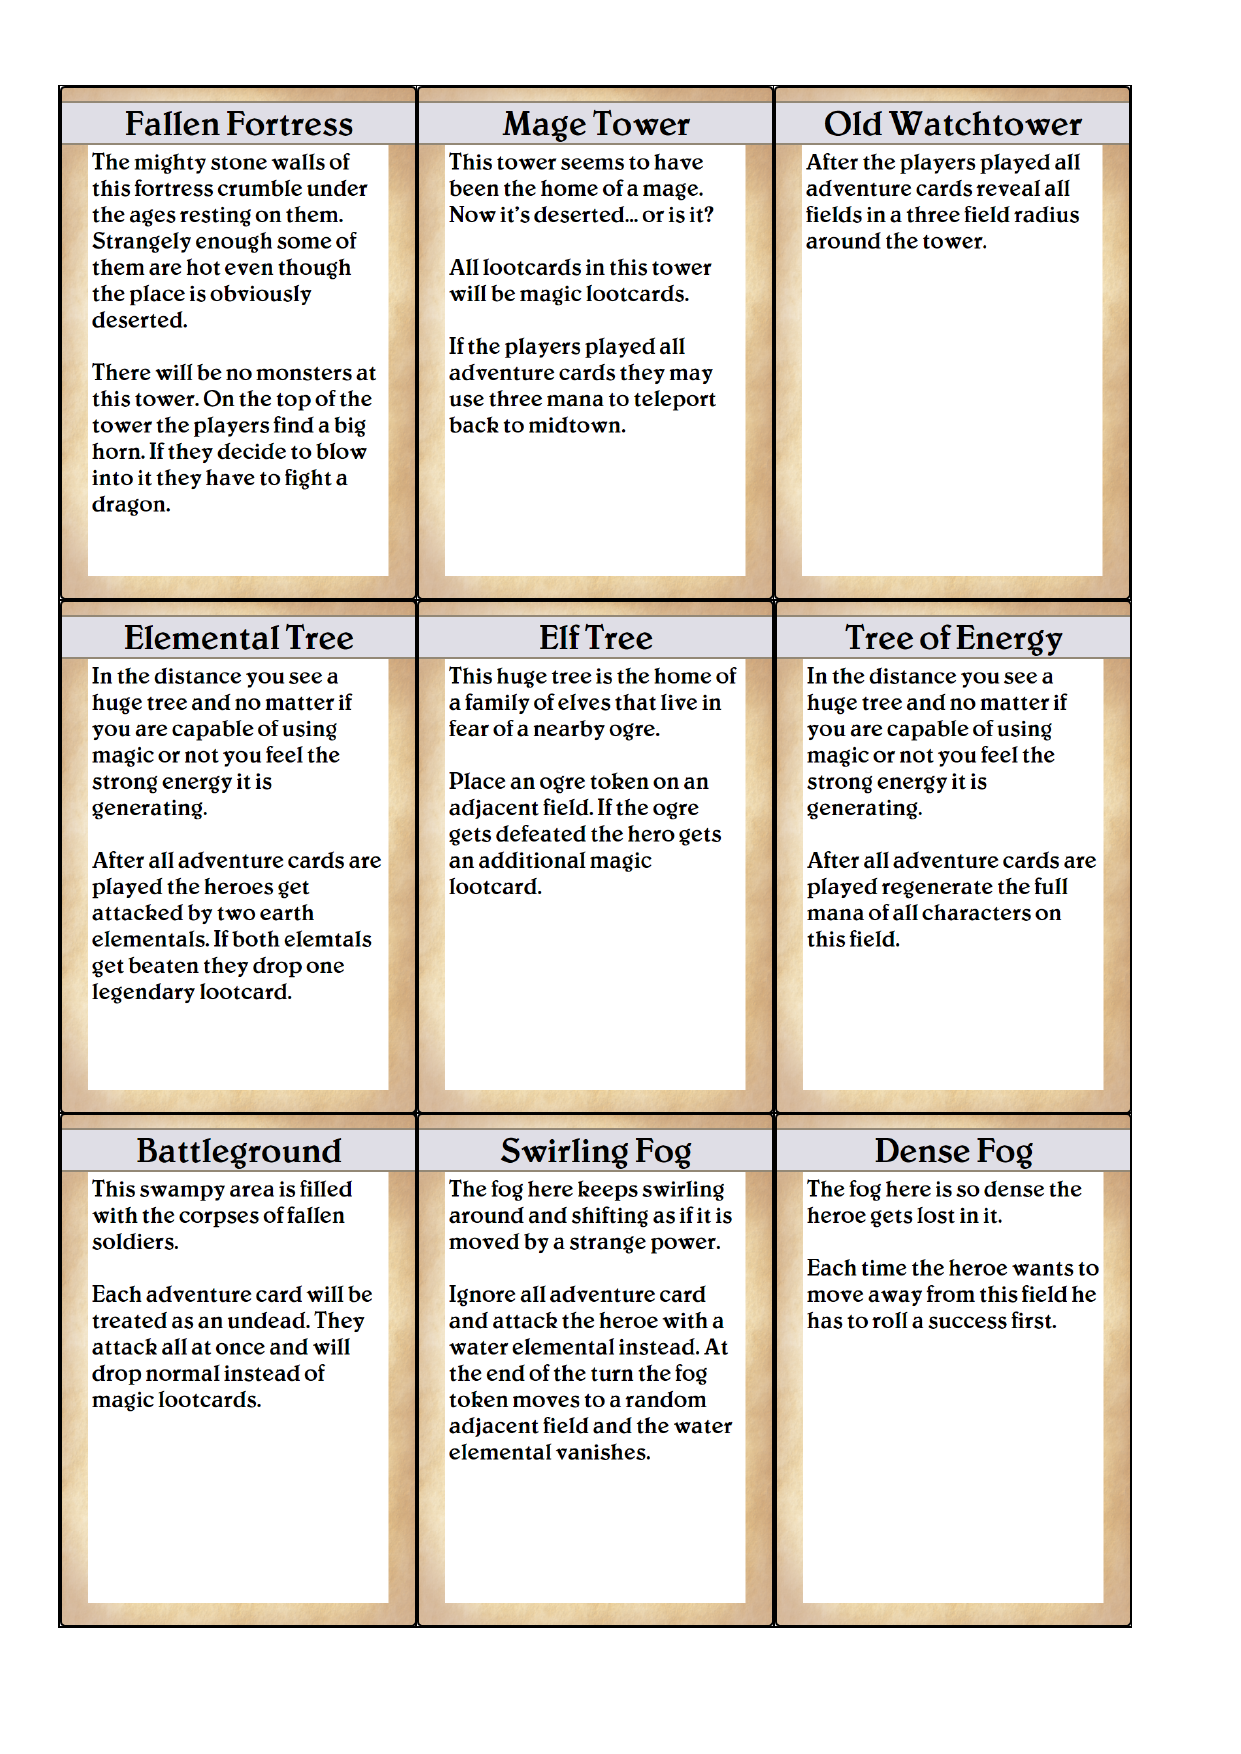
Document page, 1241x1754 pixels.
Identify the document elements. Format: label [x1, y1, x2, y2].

picture [774, 86, 1130, 599]
picture [417, 1114, 773, 1626]
picture [60, 86, 416, 599]
picture [775, 601, 1131, 1112]
picture [60, 1114, 415, 1626]
picture [417, 86, 773, 599]
picture [60, 601, 415, 1112]
picture [417, 601, 773, 1112]
picture [775, 1114, 1131, 1626]
